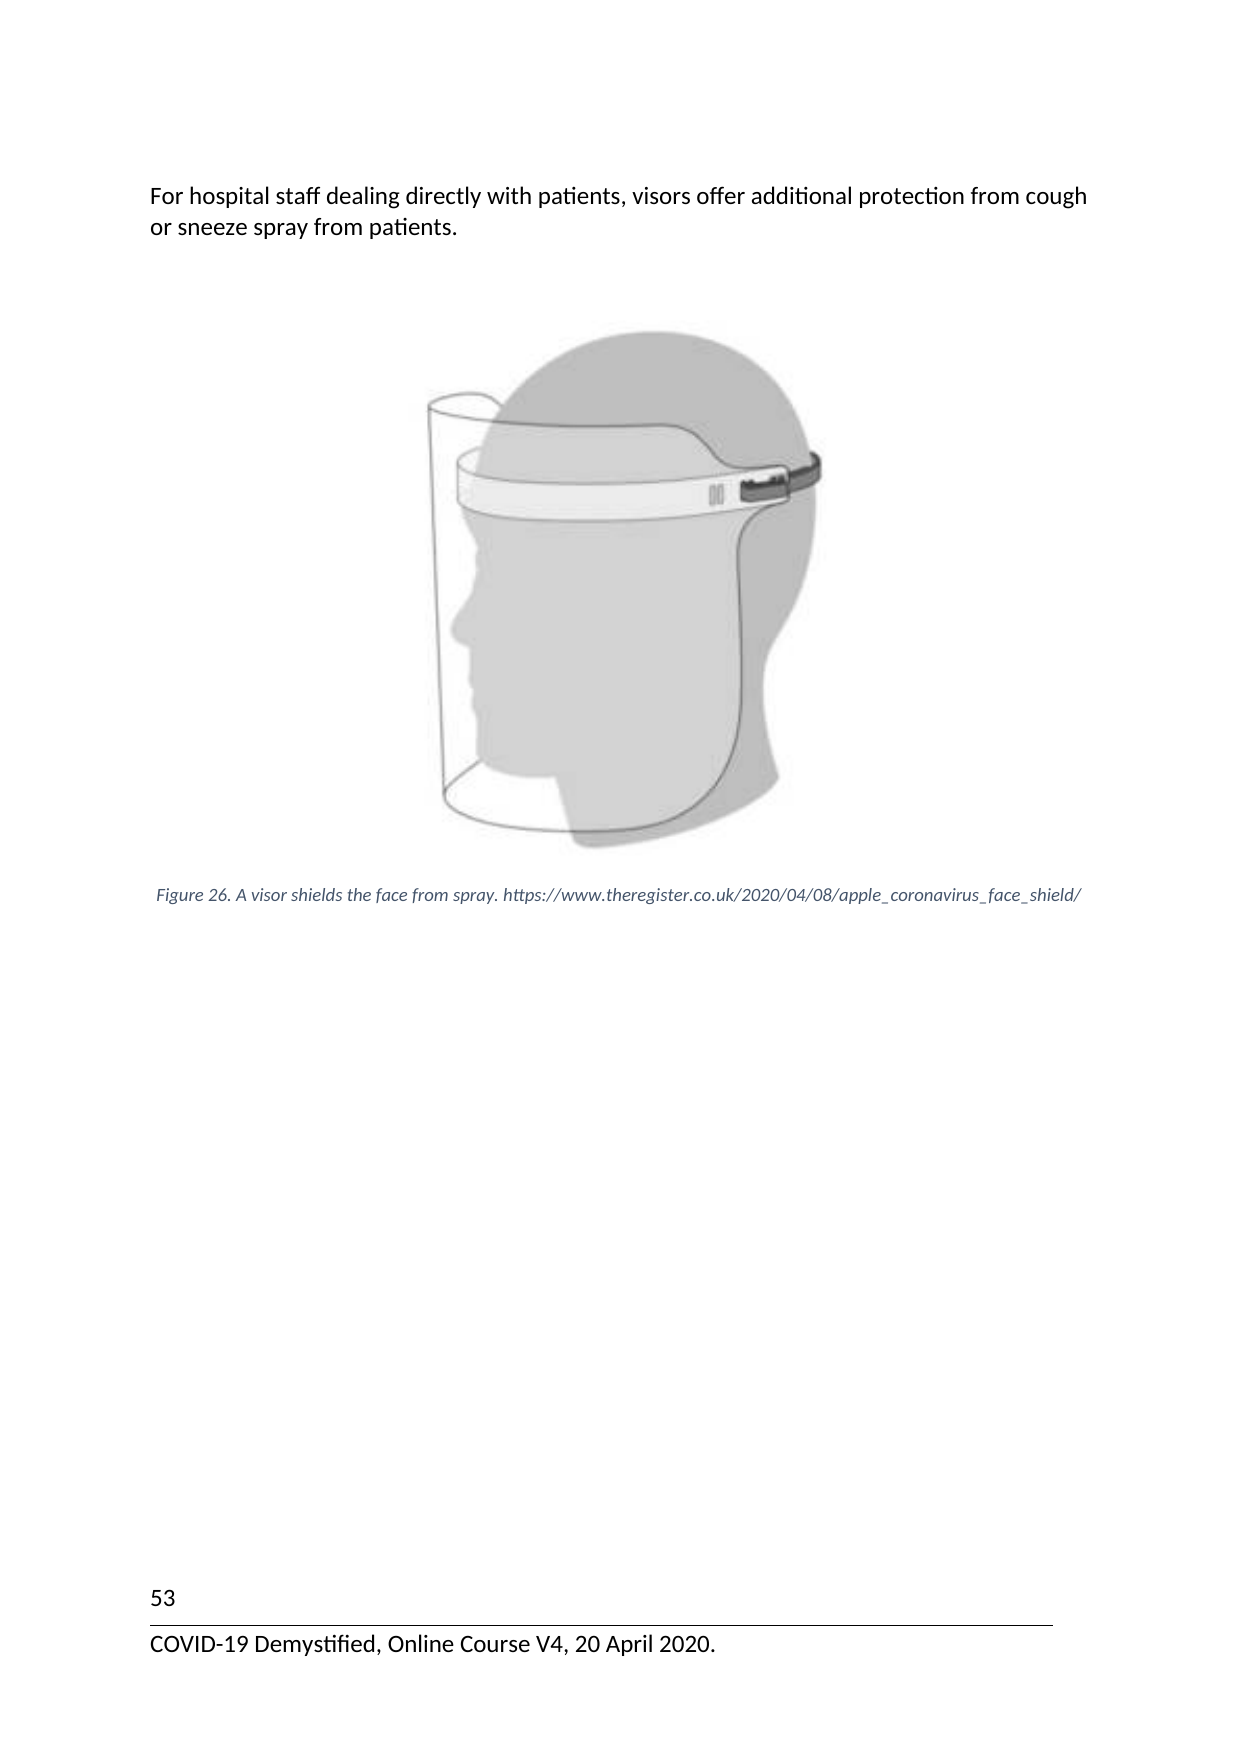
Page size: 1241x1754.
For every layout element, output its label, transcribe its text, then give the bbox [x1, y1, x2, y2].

text For hospital staff dealing directly with patients, visors offer additional protection from cough or sneeze spray from patients. [150, 181, 1090, 242]
picture [159, 272, 1081, 883]
